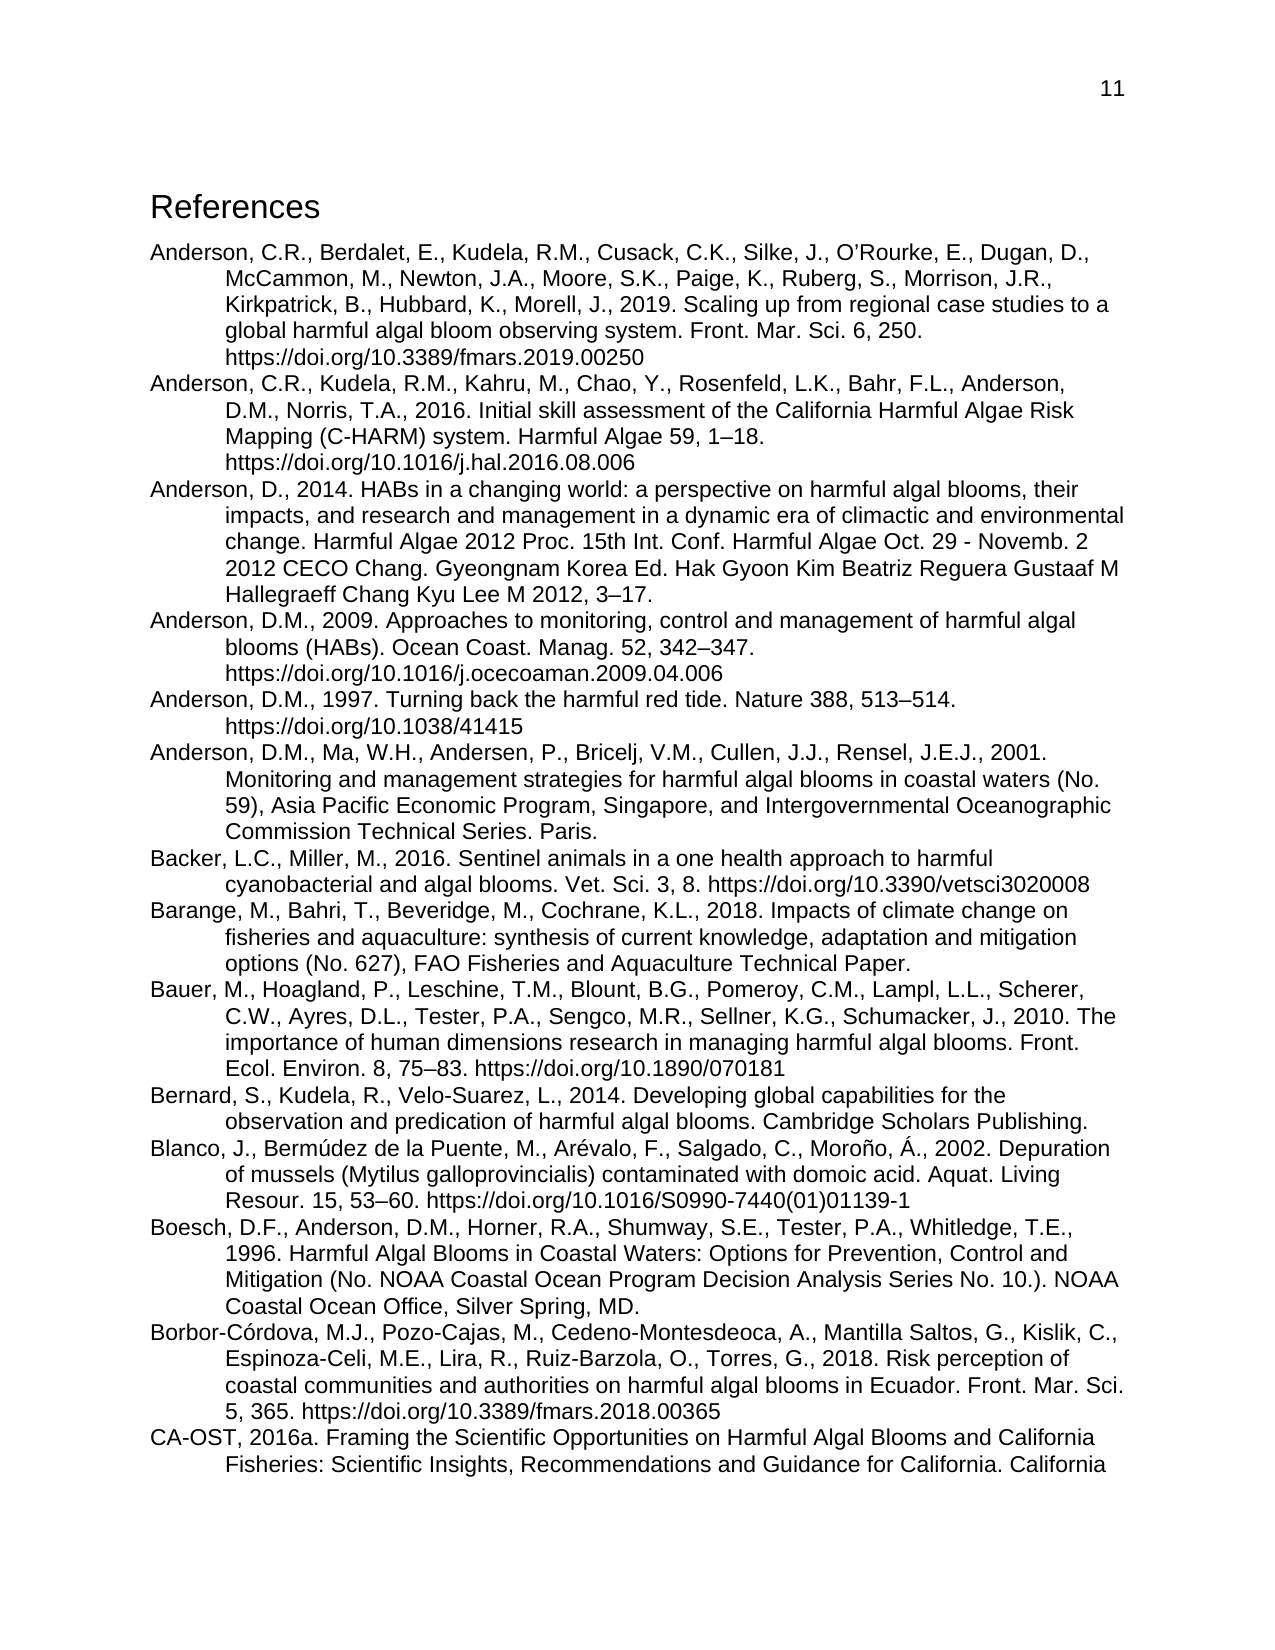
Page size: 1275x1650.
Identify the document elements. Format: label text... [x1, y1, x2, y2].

text Backer, L.C., Miller, M., 2016. Sentinel animals in a one health approach to harmful cyanobacterial and algal blooms. Vet. Sci. 3, 8. https://doi.org/10.3390/vetsci3020008 [150, 844, 1125, 897]
text Bauer, M., Hoagland, P., Leschine, T.M., Blount, B.G., Pomeroy, C.M., Lampl, L.L., Scherer, C.W., Ayres, D.L., Tester, P.A., Sengco, M.R., Sellner, K.G., Schumacker, J., 2010. The importance of human dimensions research in managing harmful algal blooms. Front. Ecol. Environ. 8, 75–83. https://doi.org/10.1890/070181 [150, 976, 1125, 1082]
subtitle References [150, 187, 1125, 226]
text Anderson, D.M., 2009. Approaches to monitoring, control and management of harmful algal blooms (HABs). Ocean Coast. Manag. 52, 342–347. https://doi.org/10.1016/j.ocecoaman.2009.04.006 [150, 607, 1125, 686]
text Boesch, D.F., Anderson, D.M., Horner, R.A., Shumway, S.E., Tester, P.A., Whitledge, T.E., 1996. Harmful Algal Blooms in Coastal Waters: Options for Prevention, Control and Mitigation (No. NOAA Coastal Ocean Program Decision Analysis Series No. 10.). NOAA Coastal Ocean Office, Silver Spring, MD. [150, 1213, 1125, 1319]
text Barange, M., Bahri, T., Beveridge, M., Cochrane, K.L., 2018. Impacts of climate change on fisheries and aquaculture: synthesis of current knowledge, adaptation and mitigation options (No. 627), FAO Fisheries and Aquaculture Technical Paper. [150, 897, 1125, 976]
text Anderson, D.M., Ma, W.H., Andersen, P., Bricelj, V.M., Cullen, J.J., Rensel, J.E.J., 2001. Monitoring and management strategies for harmful algal blooms in coastal waters (No. 59), Asia Pacific Economic Program, Singapore, and Intergovernmental Oceanographic Commission Technical Series. Paris. [150, 739, 1125, 844]
text Blanco, J., Bermúdez de la Puente, M., Arévalo, F., Salgado, C., Moroño, Á., 2002. Depuration of mussels (Mytilus galloprovincialis) contaminated with domoic acid. Aquat. Living Resour. 15, 53–60. https://doi.org/10.1016/S0990-7440(01)01139-1 [150, 1134, 1125, 1213]
text Borbor-Córdova, M.J., Pozo-Cajas, M., Cedeno-Montesdeoca, A., Mantilla Saltos, G., Kislik, C., Espinoza-Celi, M.E., Lira, R., Ruiz-Barzola, O., Torres, G., 2018. Risk perception of coastal communities and authorities on harmful algal blooms in Ecuador. Front. Mar. Sci. 5, 365. https://doi.org/10.3389/fmars.2018.00365 [150, 1319, 1125, 1424]
text Bernard, S., Kudela, R., Velo-Suarez, L., 2014. Developing global capabilities for the observation and predication of harmful algal blooms. Cambridge Scholars Publishing. [150, 1082, 1125, 1134]
text Anderson, C.R., Kudela, R.M., Kahru, M., Chao, Y., Rosenfeld, L.K., Bahr, F.L., Anderson, D.M., Norris, T.A., 2016. Initial skill assessment of the California Harmful Algae Risk Mapping (C-HARM) system. Harmful Algae 59, 1–18. https://doi.org/10.1016/j.hal.2016.08.006 [150, 370, 1125, 476]
text Anderson, D., 2014. HABs in a changing world: a perspective on harmful algal blooms, their impacts, and research and management in a dynamic era of climactic and environmental change. Harmful Algae 2012 Proc. 15th Int. Conf. Harmful Algae Oct. 29 - Novemb. 2 2012 CECO Chang. Gyeongnam Korea Ed. Hak Gyoon Kim Beatriz Reguera Gustaaf M Hallegraeff Chang Kyu Lee M 2012, 3–17. [150, 476, 1125, 607]
text Anderson, D.M., 1997. Turning back the harmful red tide. Nature 388, 513–514. https://doi.org/10.1038/41415 [150, 686, 1125, 739]
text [150, 1424, 1125, 1477]
text Anderson, C.R., Berdalet, E., Kudela, R.M., Cusack, C.K., Silke, J., O’Rourke, E., Dugan, D., McCammon, M., Newton, J.A., Moore, S.K., Paige, K., Ruberg, S., Morrison, J.R., Kirkpatrick, B., Hubbard, K., Morell, J., 2019. Scaling up from regional case studies to a global harmful algal bloom observing system. Front. Mar. Sci. 6, 250. https://doi.org/10.3389/fmars.2019.00250 [150, 238, 1125, 370]
